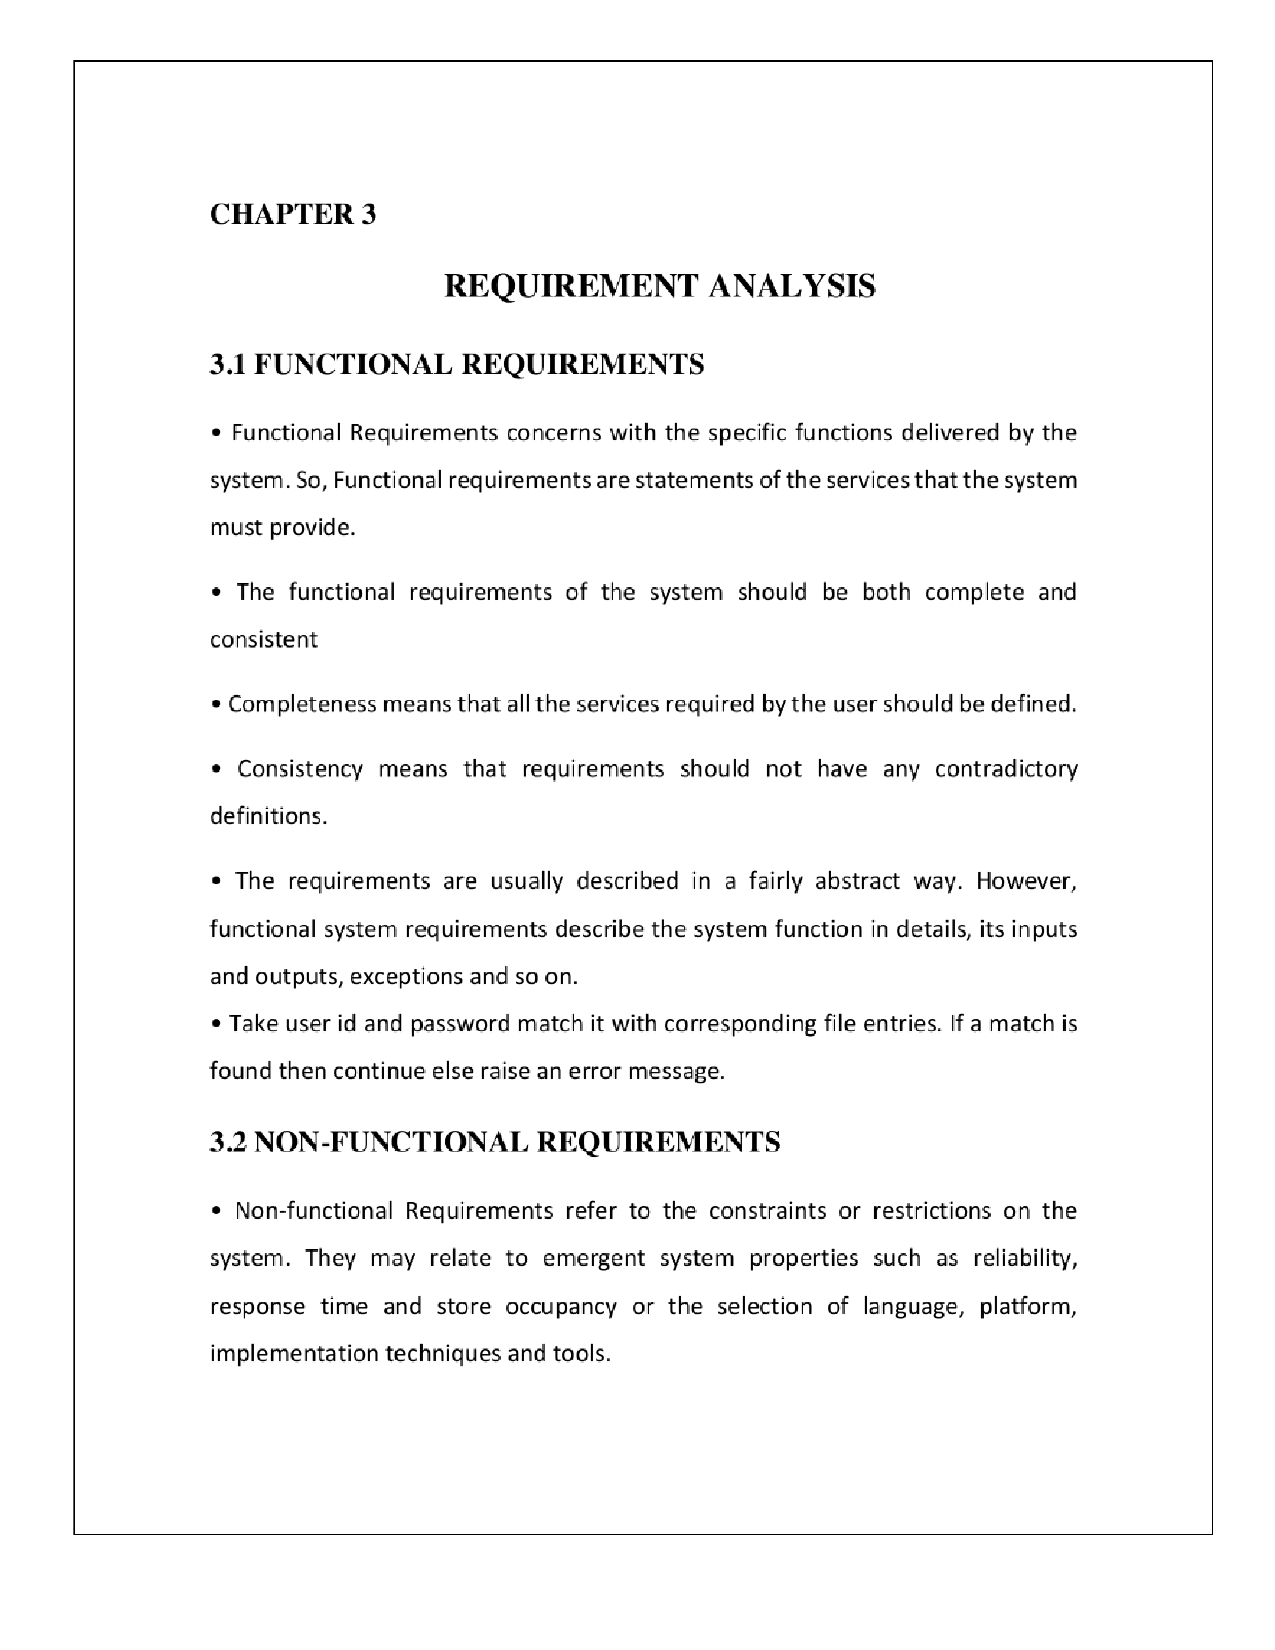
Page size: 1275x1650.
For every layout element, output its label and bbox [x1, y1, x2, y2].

picture [73, 60, 1213, 1535]
